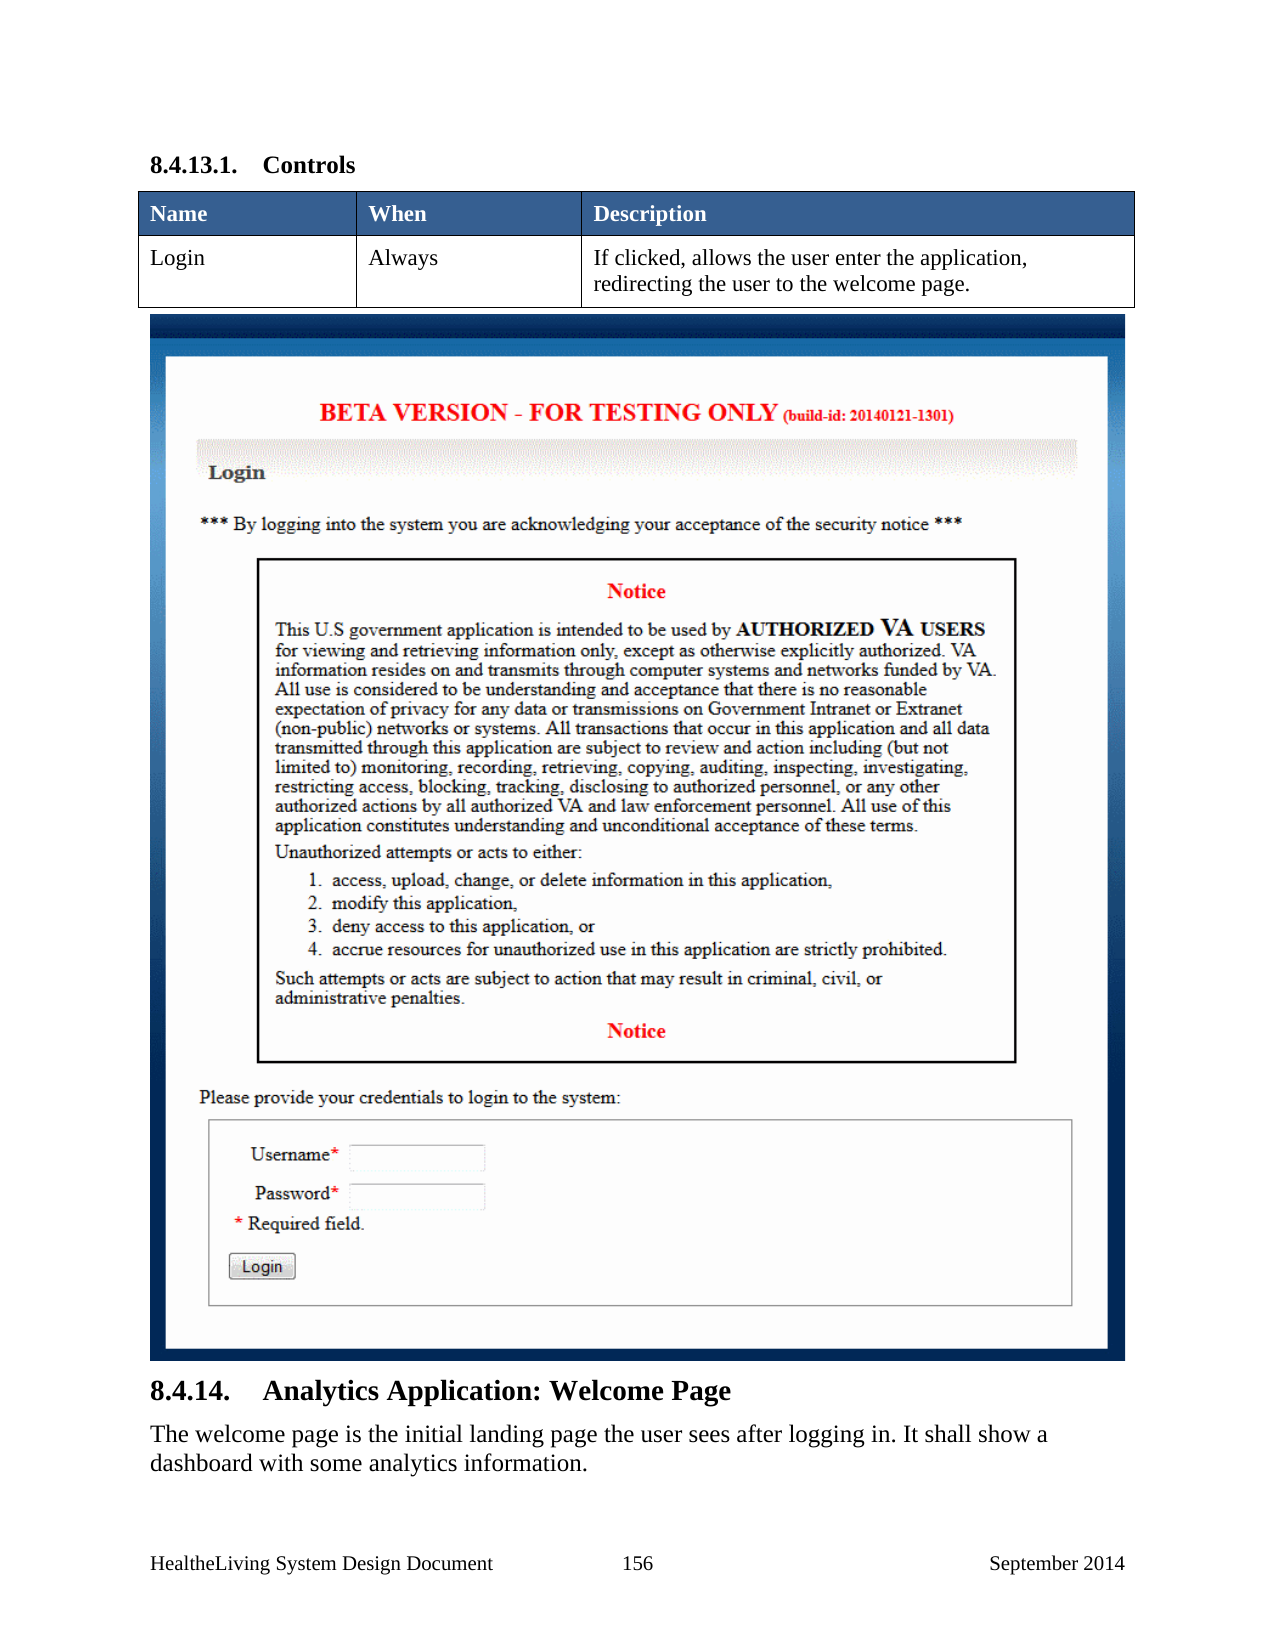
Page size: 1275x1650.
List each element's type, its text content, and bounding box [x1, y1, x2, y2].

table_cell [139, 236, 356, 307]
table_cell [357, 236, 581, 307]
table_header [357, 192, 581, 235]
text The welcome page is the initial landing page the user sees after logging in. It shall show a dashboard with some analytics information. [150, 1419, 1125, 1477]
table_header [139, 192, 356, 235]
subtitle Controls [150, 150, 1125, 179]
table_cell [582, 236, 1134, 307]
picture [150, 314, 1125, 1361]
subtitle Analytics Application: Welcome Page [150, 1373, 1125, 1407]
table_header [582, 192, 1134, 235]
